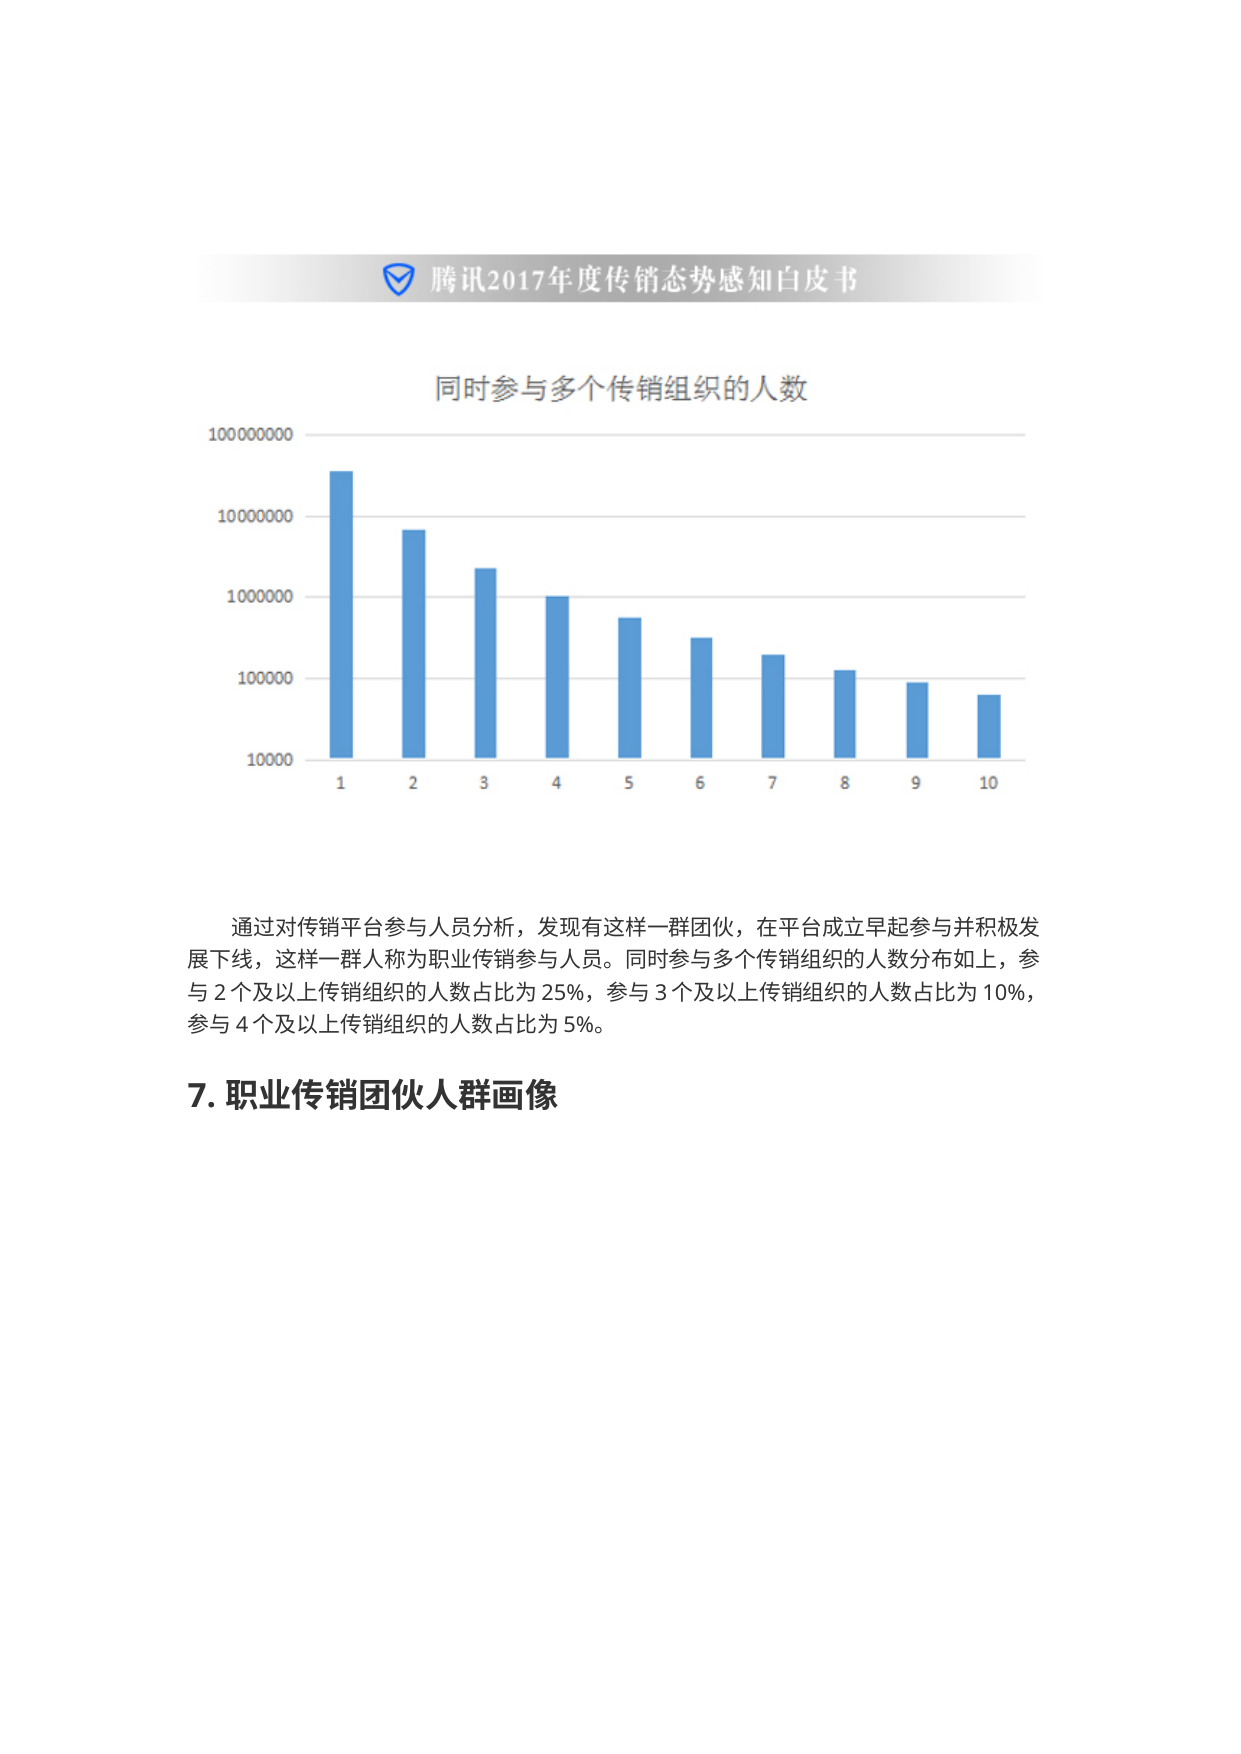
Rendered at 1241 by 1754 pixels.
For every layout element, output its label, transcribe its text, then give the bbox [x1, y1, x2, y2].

text 通过对传销平台参与人员分析，发现有这样一群团伙，在平台成立早起参与并积极发展下线，这样一群人称为职业传销参与人员。同时参与多个传销组织的人数分布如上，参与2个及以上传销组织的人数占比为25%，参与3个及以上传销组织的人数占比为10%，参与4个及以上传销组织的人数占比为5%。 [187, 909, 1053, 1039]
picture [187, 194, 1053, 880]
text 7. 职业传销团伙人群画像 [187, 1060, 1053, 1125]
